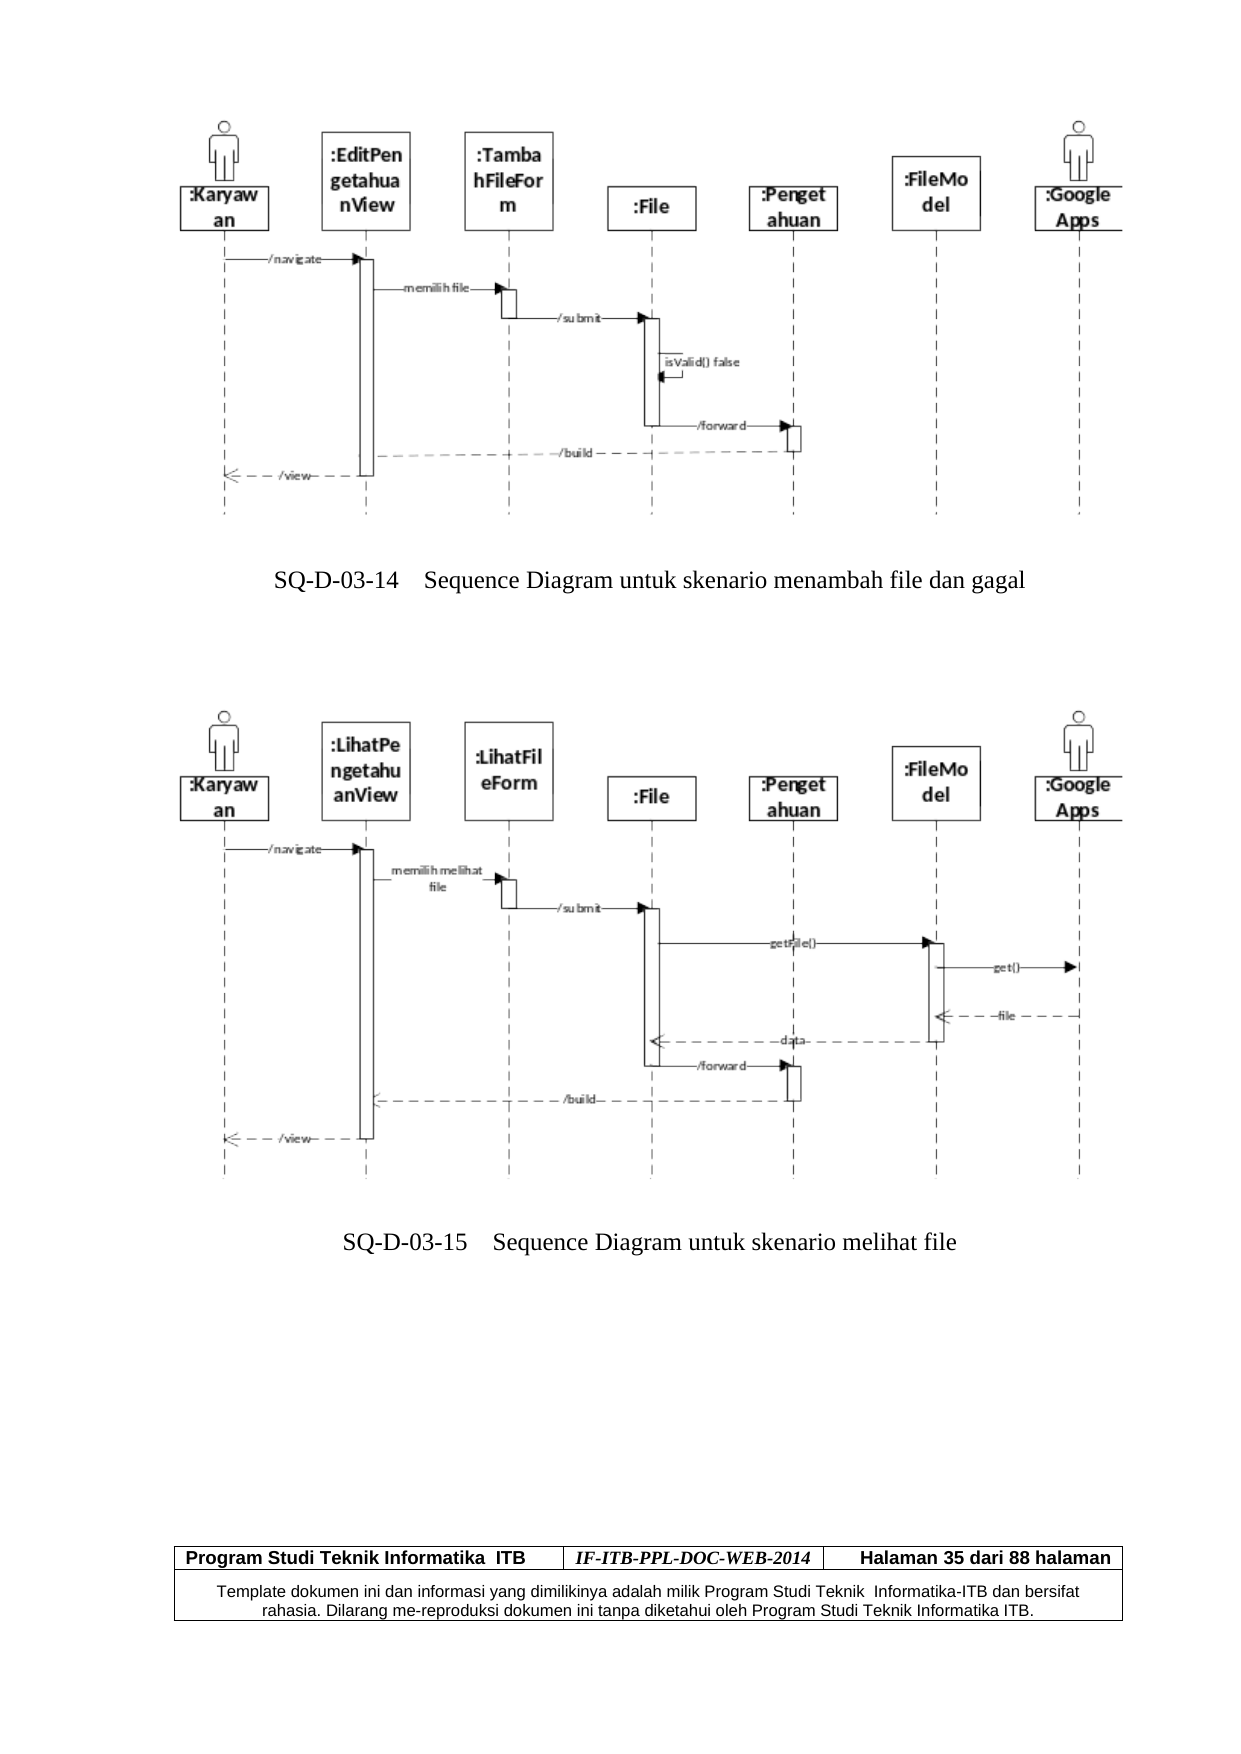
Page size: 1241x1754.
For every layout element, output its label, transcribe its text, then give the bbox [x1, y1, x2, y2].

text SQ-D-03-15 Sequence Diagram untuk skenario melihat file [177, 709, 1122, 1256]
text SQ-D-03-14 Sequence Diagram untuk skenario menambah file dan gagal [177, 118, 1122, 594]
